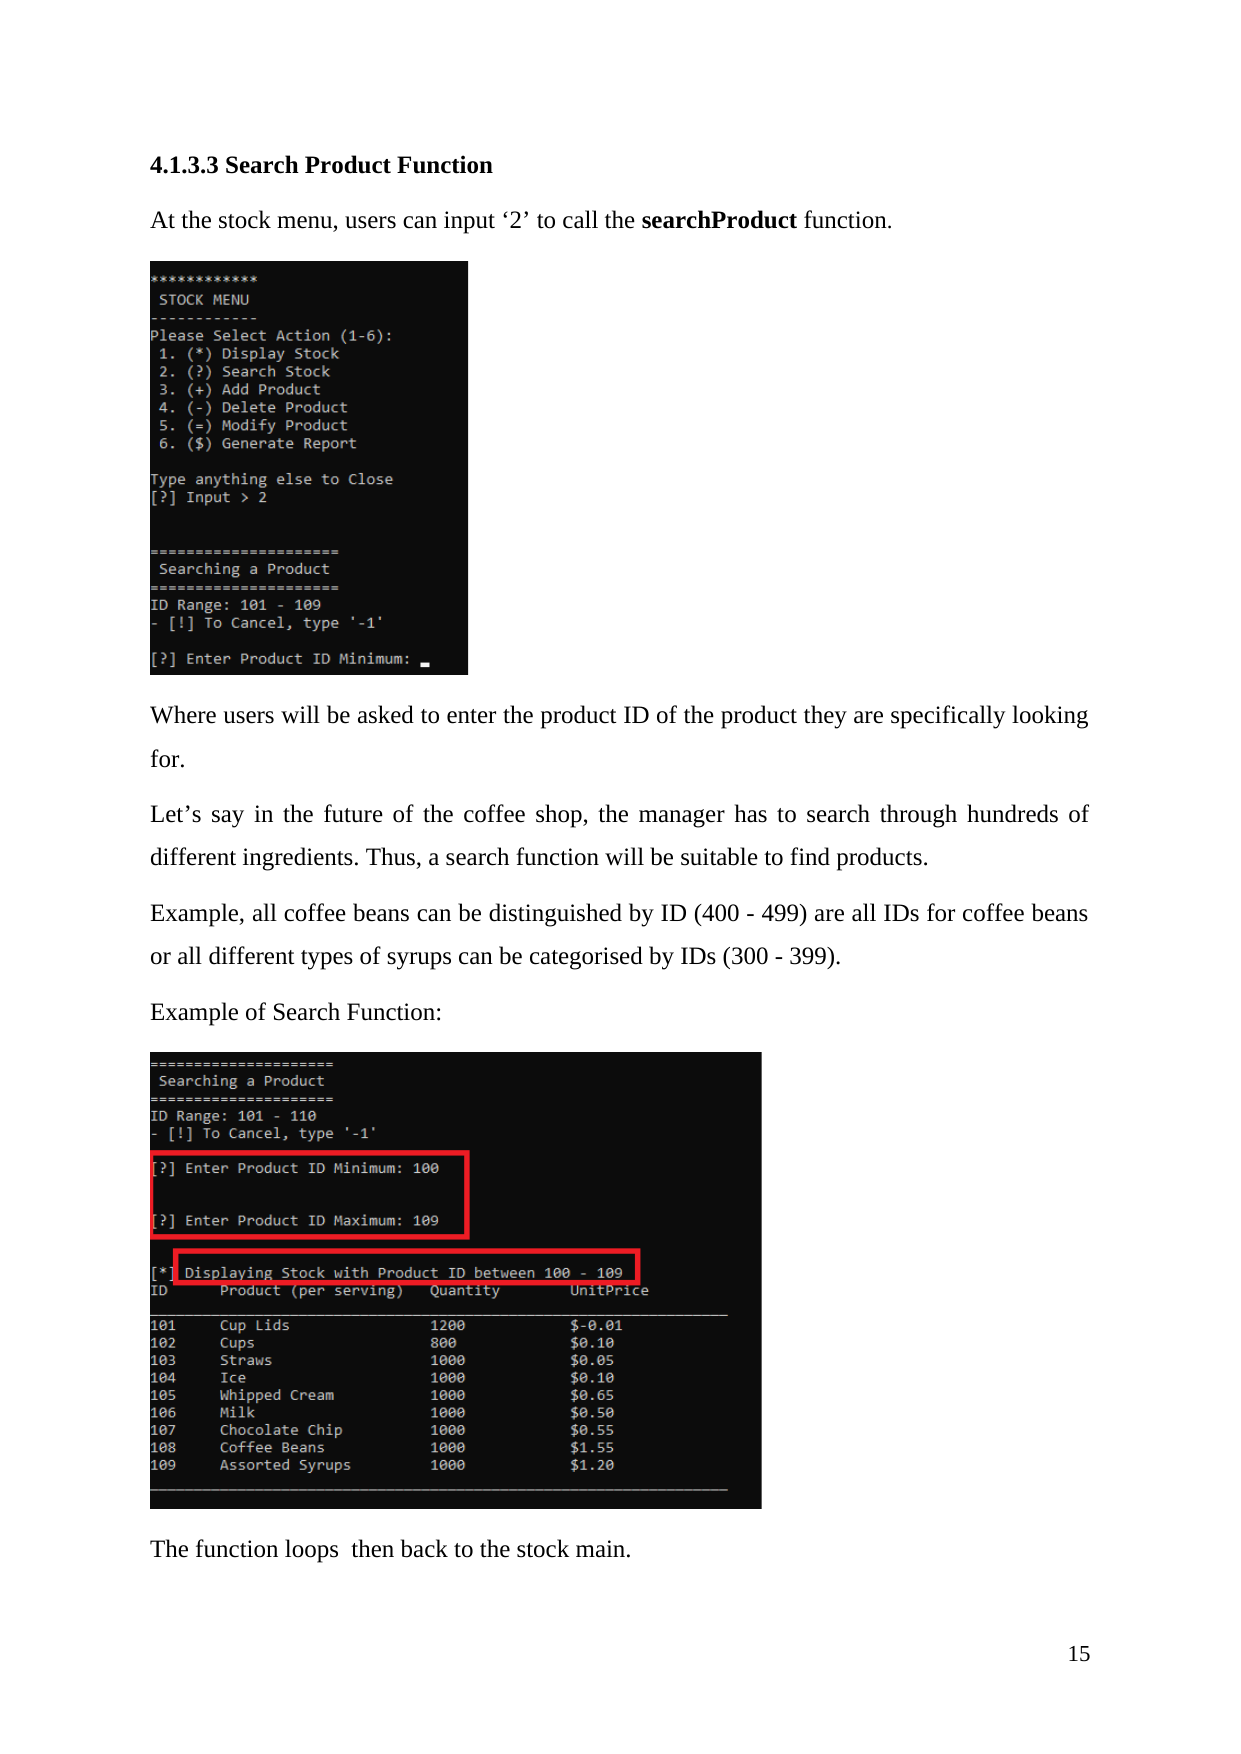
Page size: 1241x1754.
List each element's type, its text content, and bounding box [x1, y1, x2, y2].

text Example of Search Function: [150, 997, 1090, 1026]
text Let’s say in the future of the coffee shop, the manager has to search through hundreds of different ingredients. Thus, a search function will be suitable to find products. [150, 799, 1090, 871]
text The function loops then back to the stock main. [150, 1534, 1090, 1563]
text Where users will be asked to enter the product ID of the product they are specifically looking for. [150, 701, 1090, 772]
subtitle 4.1.3.3 Search Product Function [150, 150, 1090, 179]
text At the stock menu, users can input ‘2’ to call the searchProduct function. [150, 206, 1090, 234]
picture [150, 1052, 762, 1509]
picture [150, 261, 469, 675]
text Example, all coffee beans can be distinguished by ID (400 - 499) are all IDs for coffee beans or all different types of syrups can be categorised by IDs (300 - 399). [150, 898, 1090, 970]
